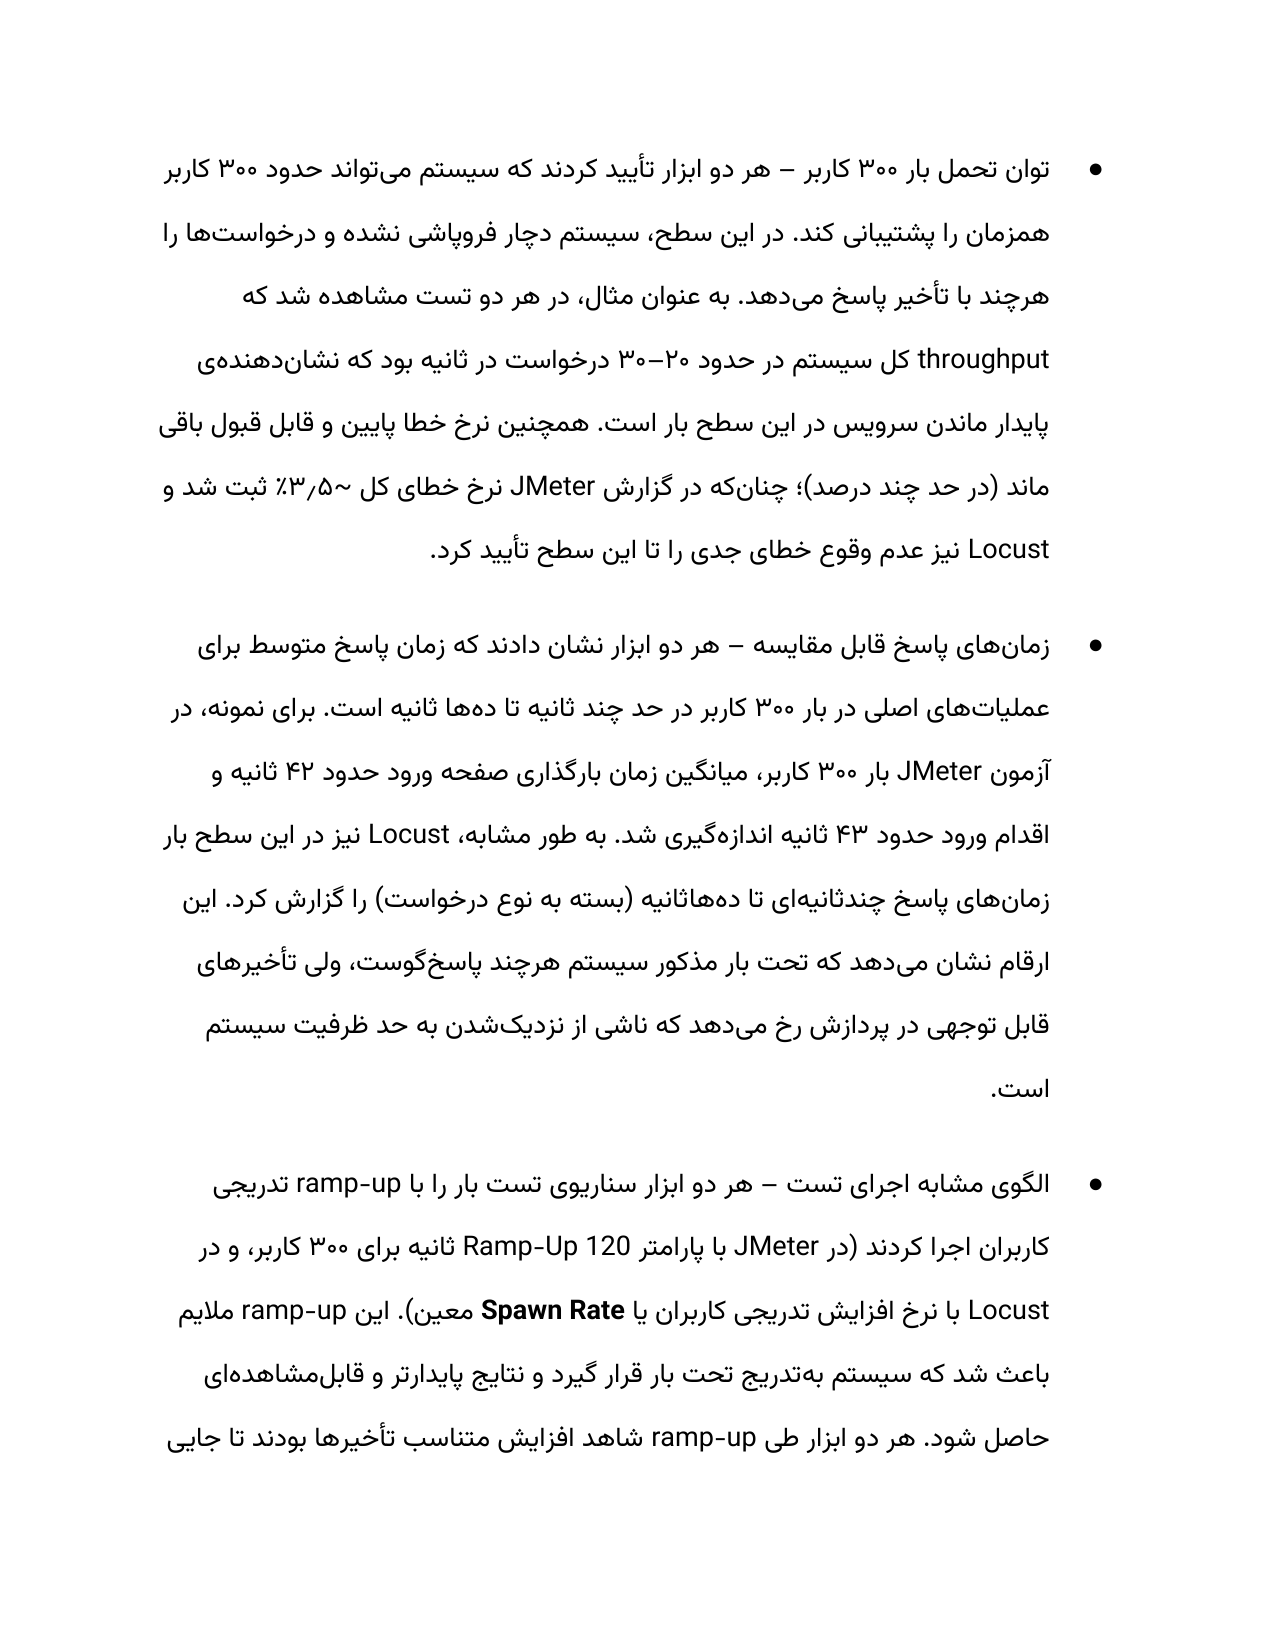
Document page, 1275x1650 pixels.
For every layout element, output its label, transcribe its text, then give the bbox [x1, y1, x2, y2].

list زمان‌های پاسخ قابل مقایسه – هر دو ابزار نشان دادند که زمان پاسخ متوسط برای عملیات‌های اصلی در بار ۳۰۰ کاربر در حد چند ثانیه تا ده‌ها ثانیه است. برای نمونه، در آزمون JMeter بار ۳۰۰ کاربر، میانگین زمان بارگذاری صفحه ورود حدود ۴۲ ثانیه و اقدام ورود حدود ۴۳ ثانیه اندازه‌گیری شد. به طور مشابه، Locust نیز در این سطح بار زمان‌های پاسخ چند‌ثانیه‌ای تا ده‌ها‌ثانیه (بسته به نوع درخواست) را گزارش کرد. این ارقام نشان می‌دهد که تحت بار مذکور سیستم هرچند پاسخ‌گوست، ولی تأخیرهای قابل توجهی در پردازش رخ می‌دهد که ناشی از نزدیک‌شدن به حد ظرفیت سیستم است. [150, 626, 1087, 1151]
list توان تحمل بار ۳۰۰ کاربر – هر دو ابزار تأیید کردند که سیستم می‌تواند حدود ۳۰۰ کاربر همزمان را پشتیبانی کند. در این سطح، سیستم دچار فروپاشی نشده و درخواست‌ها را هرچند با تأخیر پاسخ می‌دهد. به عنوان مثال، در هر دو تست مشاهده شد که throughput کل سیستم در حدود ۲۰–۳۰ درخواست در ثانیه بود که نشان‌دهنده‌ی پایدار ماندن سرویس در این سطح بار است. همچنین نرخ خطا پایین و قابل قبول باقی ماند (در حد چند درصد)؛ چنان‌که در گزارش JMeter نرخ خطای کل ~۳٫۵٪ ثبت شد و Locust نیز عدم وقوع خطای جدی را تا این سطح تأیید کرد. [150, 150, 1087, 612]
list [150, 1164, 1087, 1461]
